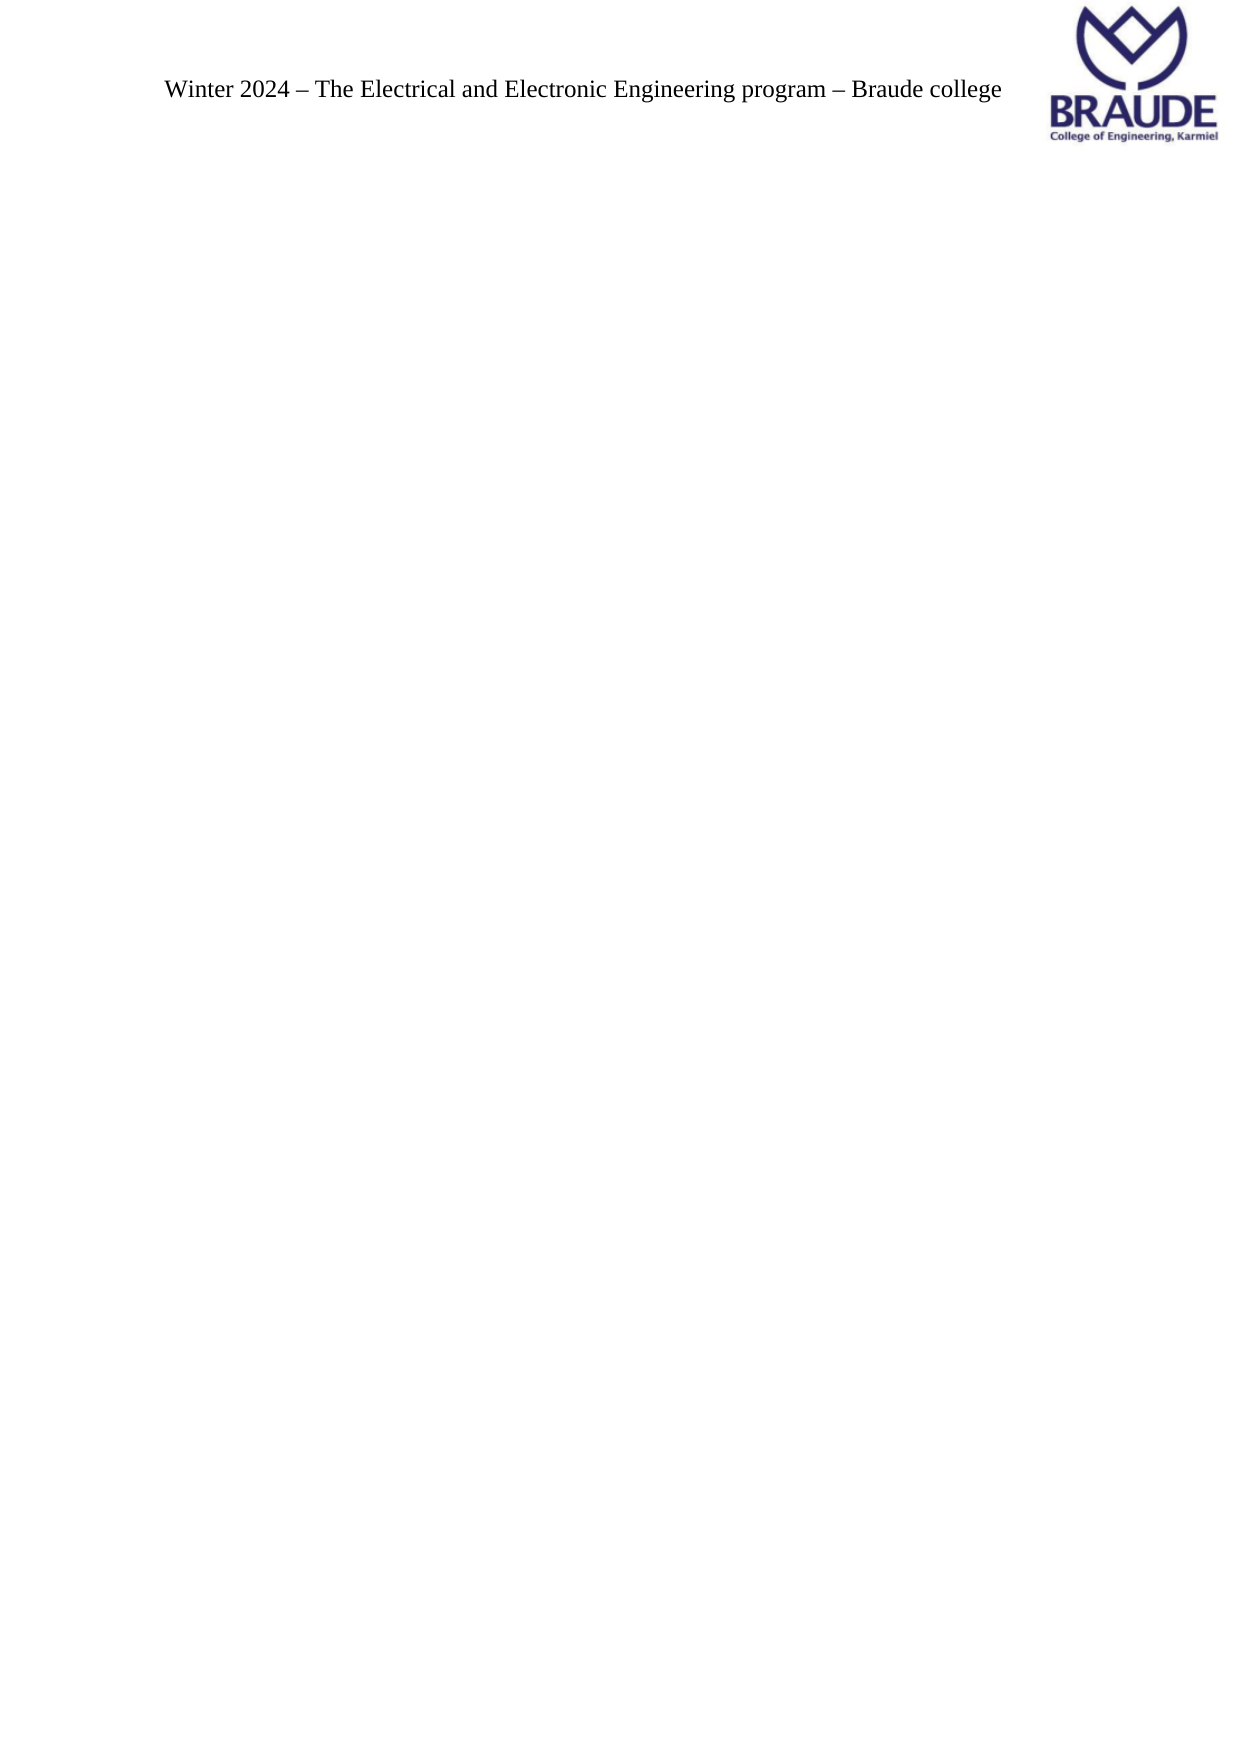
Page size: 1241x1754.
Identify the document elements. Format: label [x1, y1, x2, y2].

picture [1041, 0, 1230, 150]
